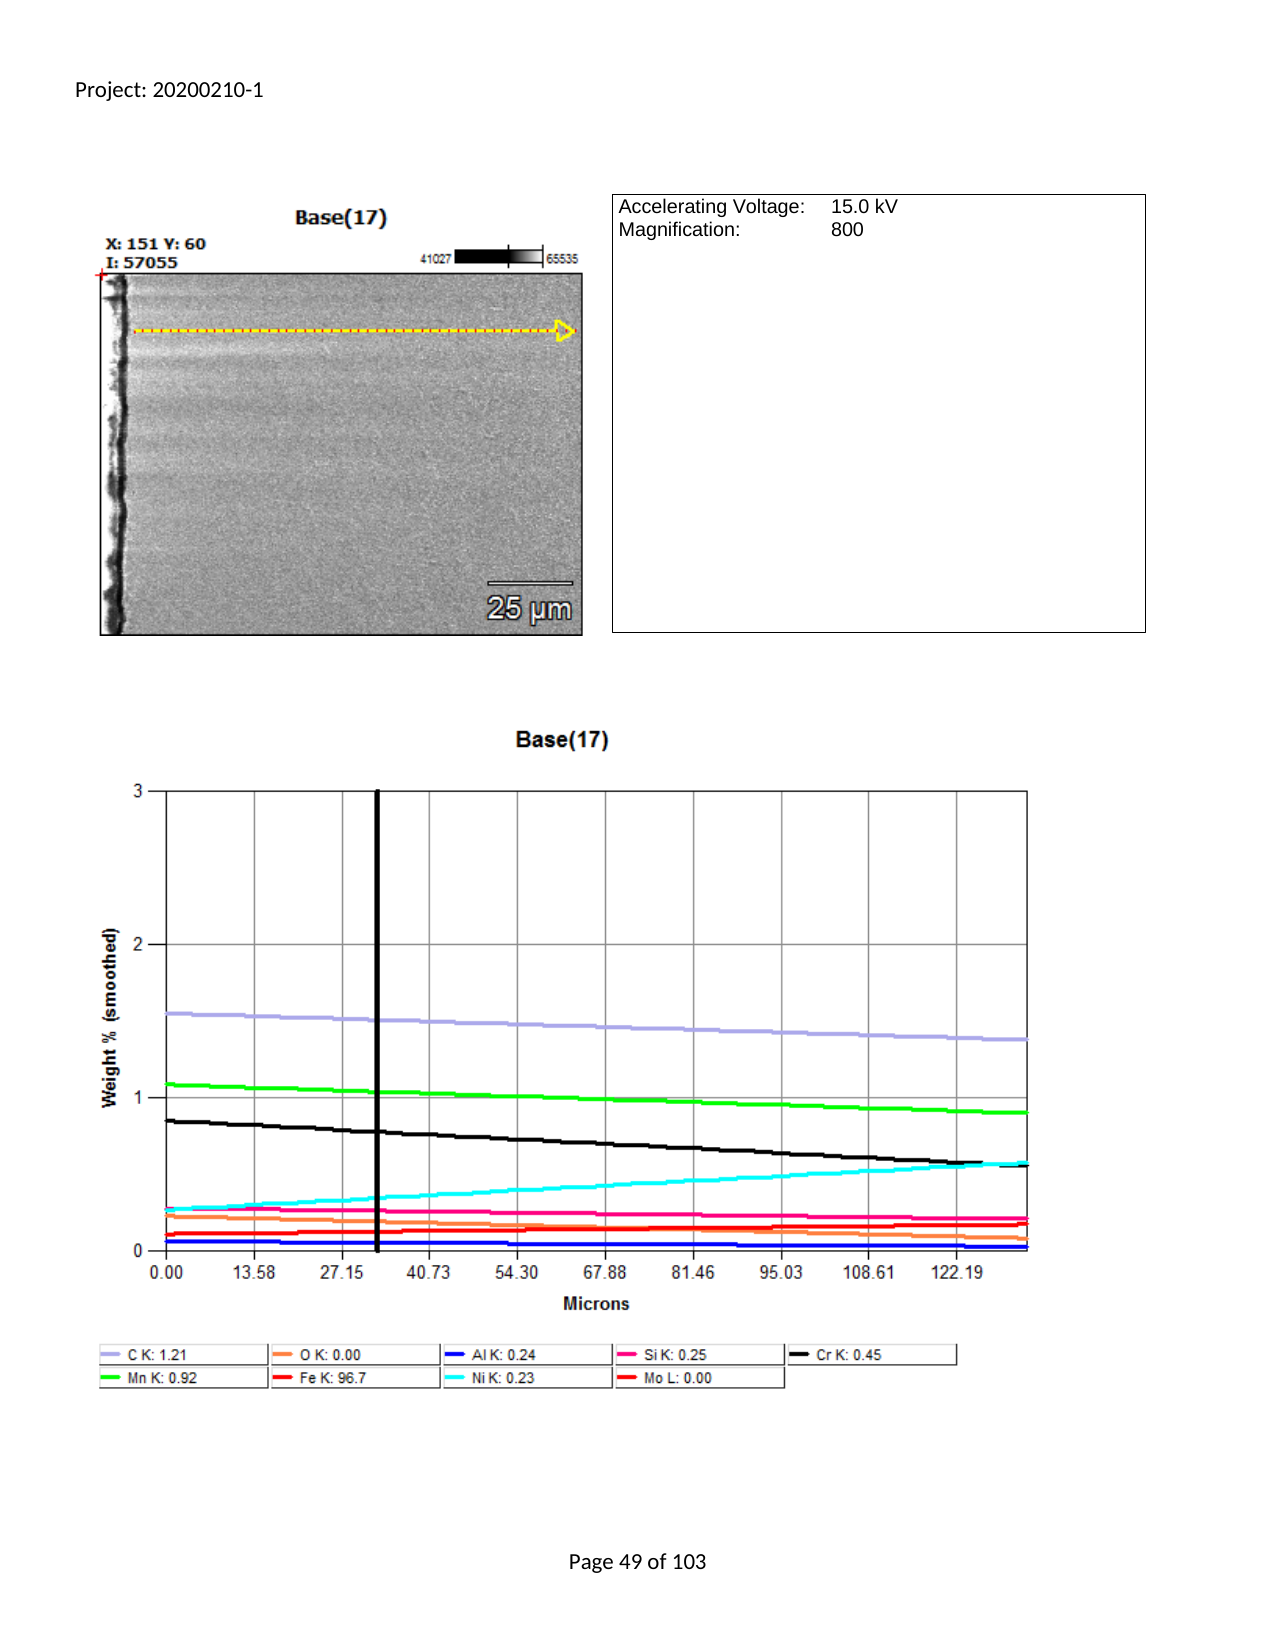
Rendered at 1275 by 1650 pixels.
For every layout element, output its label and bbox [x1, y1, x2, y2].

picture [75, 198, 608, 636]
picture [75, 708, 1050, 1443]
